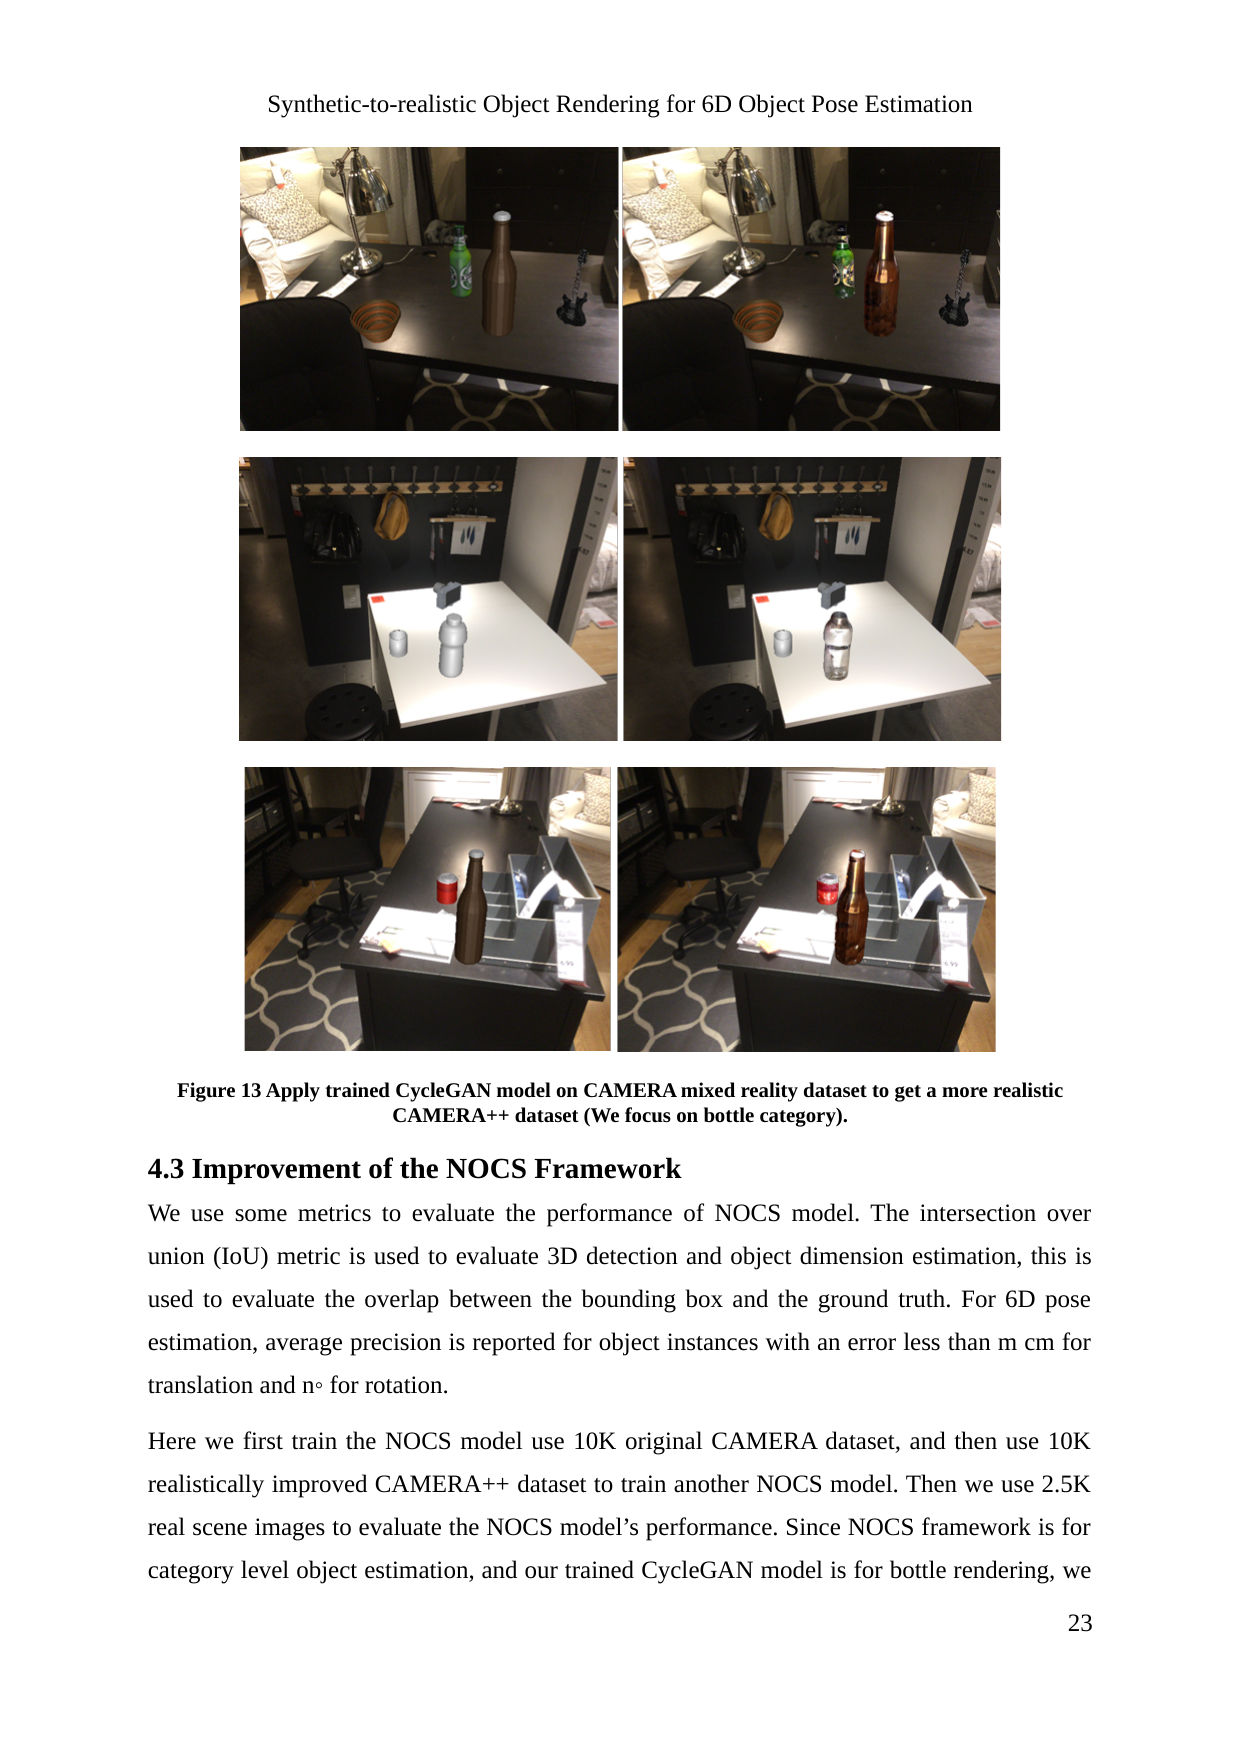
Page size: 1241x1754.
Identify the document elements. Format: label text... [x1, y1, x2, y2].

text Figure 13 Apply trained CycleGAN model on CAMERA mixed reality dataset to get a more realistic CAMERA++ dataset (We focus on bottle category). [148, 1078, 1092, 1127]
text We use some metrics to evaluate the performance of NOCS model. The intersection over union (IoU) metric is used to evaluate 3D detection and object dimension estimation, this is used to evaluate the overlap between the bounding box and the ground truth. For 6D pose estimation, average precision is reported for object instances with an error less than m cm for translation and n◦ for rotation. [148, 1198, 1092, 1399]
picture [244, 767, 996, 1052]
picture [239, 457, 1002, 741]
subtitle Improvement of the NOCS Framework [148, 1152, 1092, 1185]
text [148, 1426, 1092, 1584]
picture [240, 147, 1001, 431]
